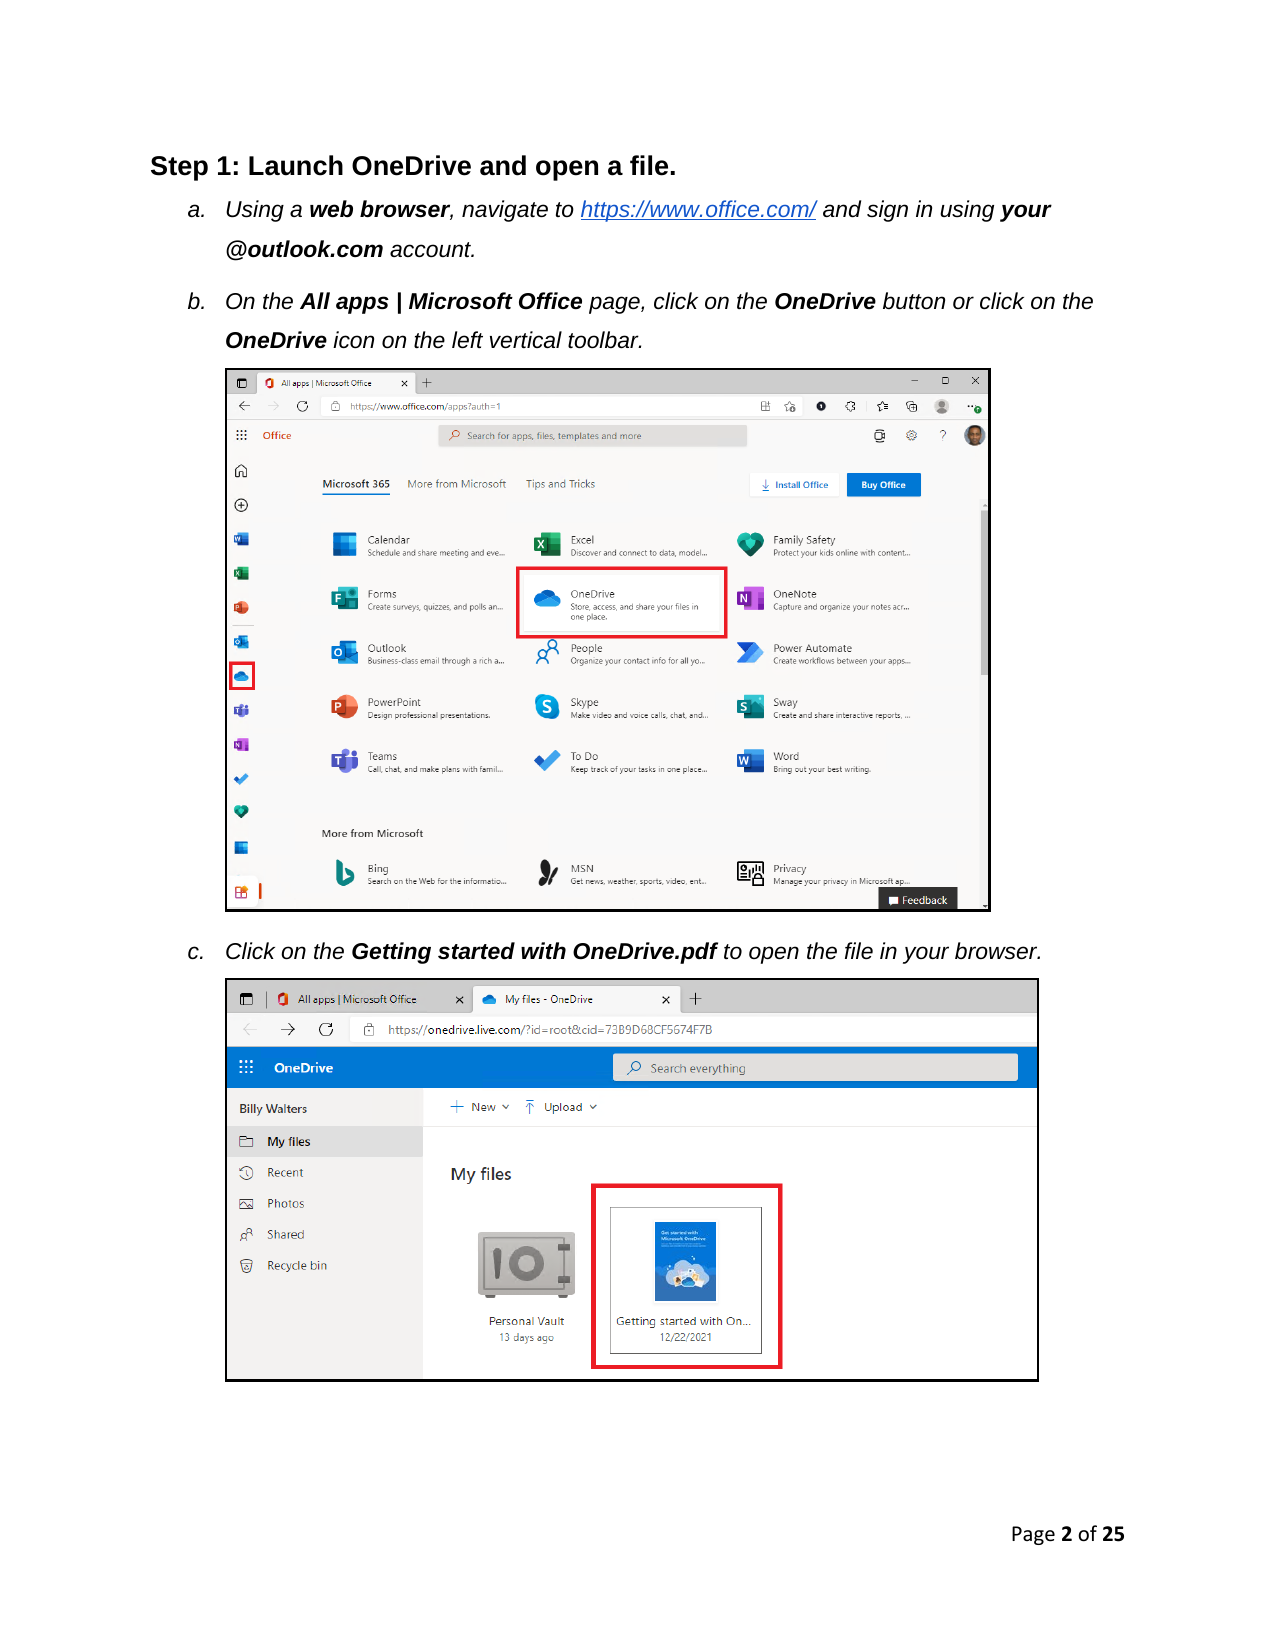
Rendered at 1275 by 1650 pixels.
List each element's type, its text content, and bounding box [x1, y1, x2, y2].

list Using a web browser, navigate to https://www.office.com/ and sign in using your @outlook.com account. [187, 196, 1125, 262]
picture [227, 980, 1037, 1379]
subtitle Step 1: Launch OneDrive and open a file. [150, 150, 1125, 181]
picture [227, 370, 988, 909]
